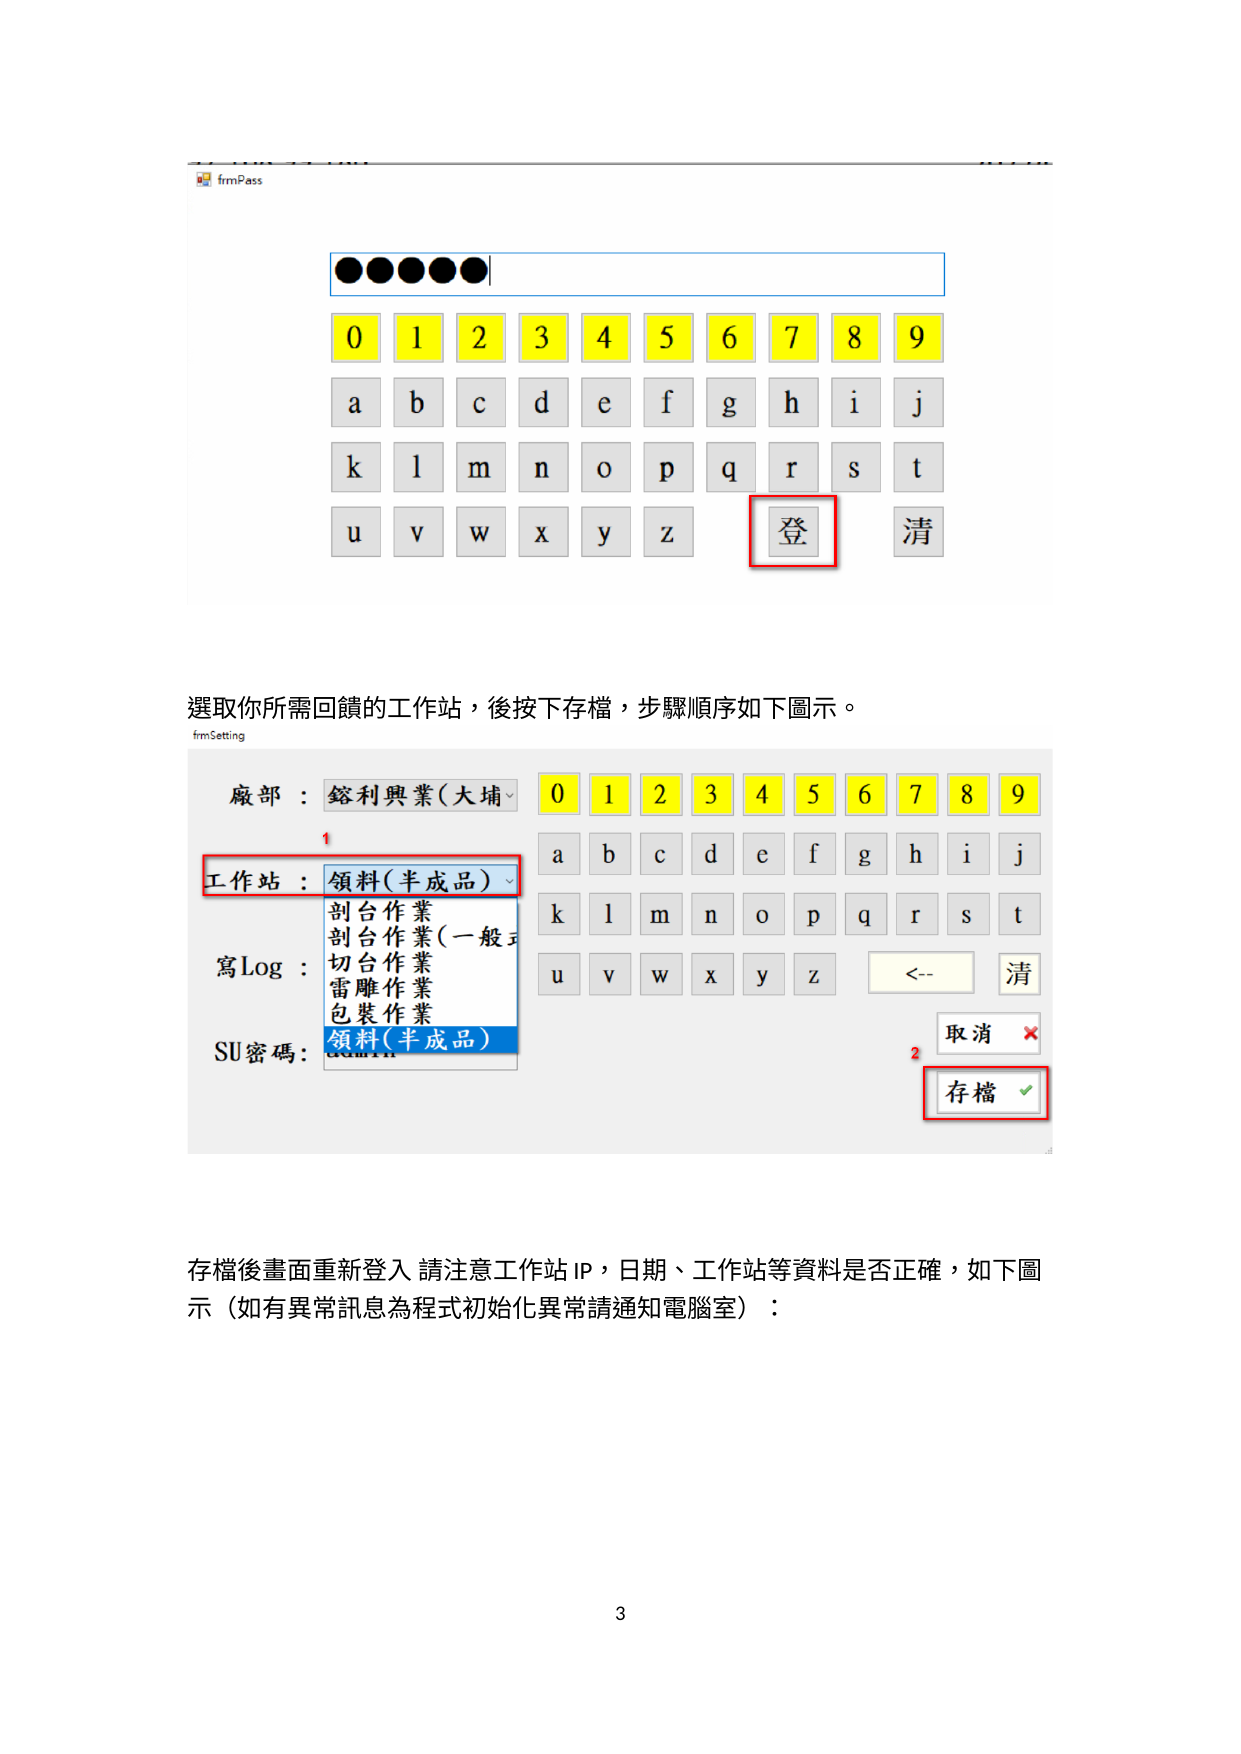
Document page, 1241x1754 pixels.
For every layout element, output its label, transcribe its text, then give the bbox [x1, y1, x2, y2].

text 選取你所需回饋的工作站，後按下存檔，步驟順序如下圖示。 [187, 687, 1053, 725]
picture [187, 725, 1053, 1154]
picture [187, 162, 1053, 605]
text 存檔後畫面重新登入 請注意工作站IP，日期、工作站等資料是否正確，如下圖示（如有異常訊息為程式初始化異常請通知電腦室）： [187, 1250, 1053, 1325]
